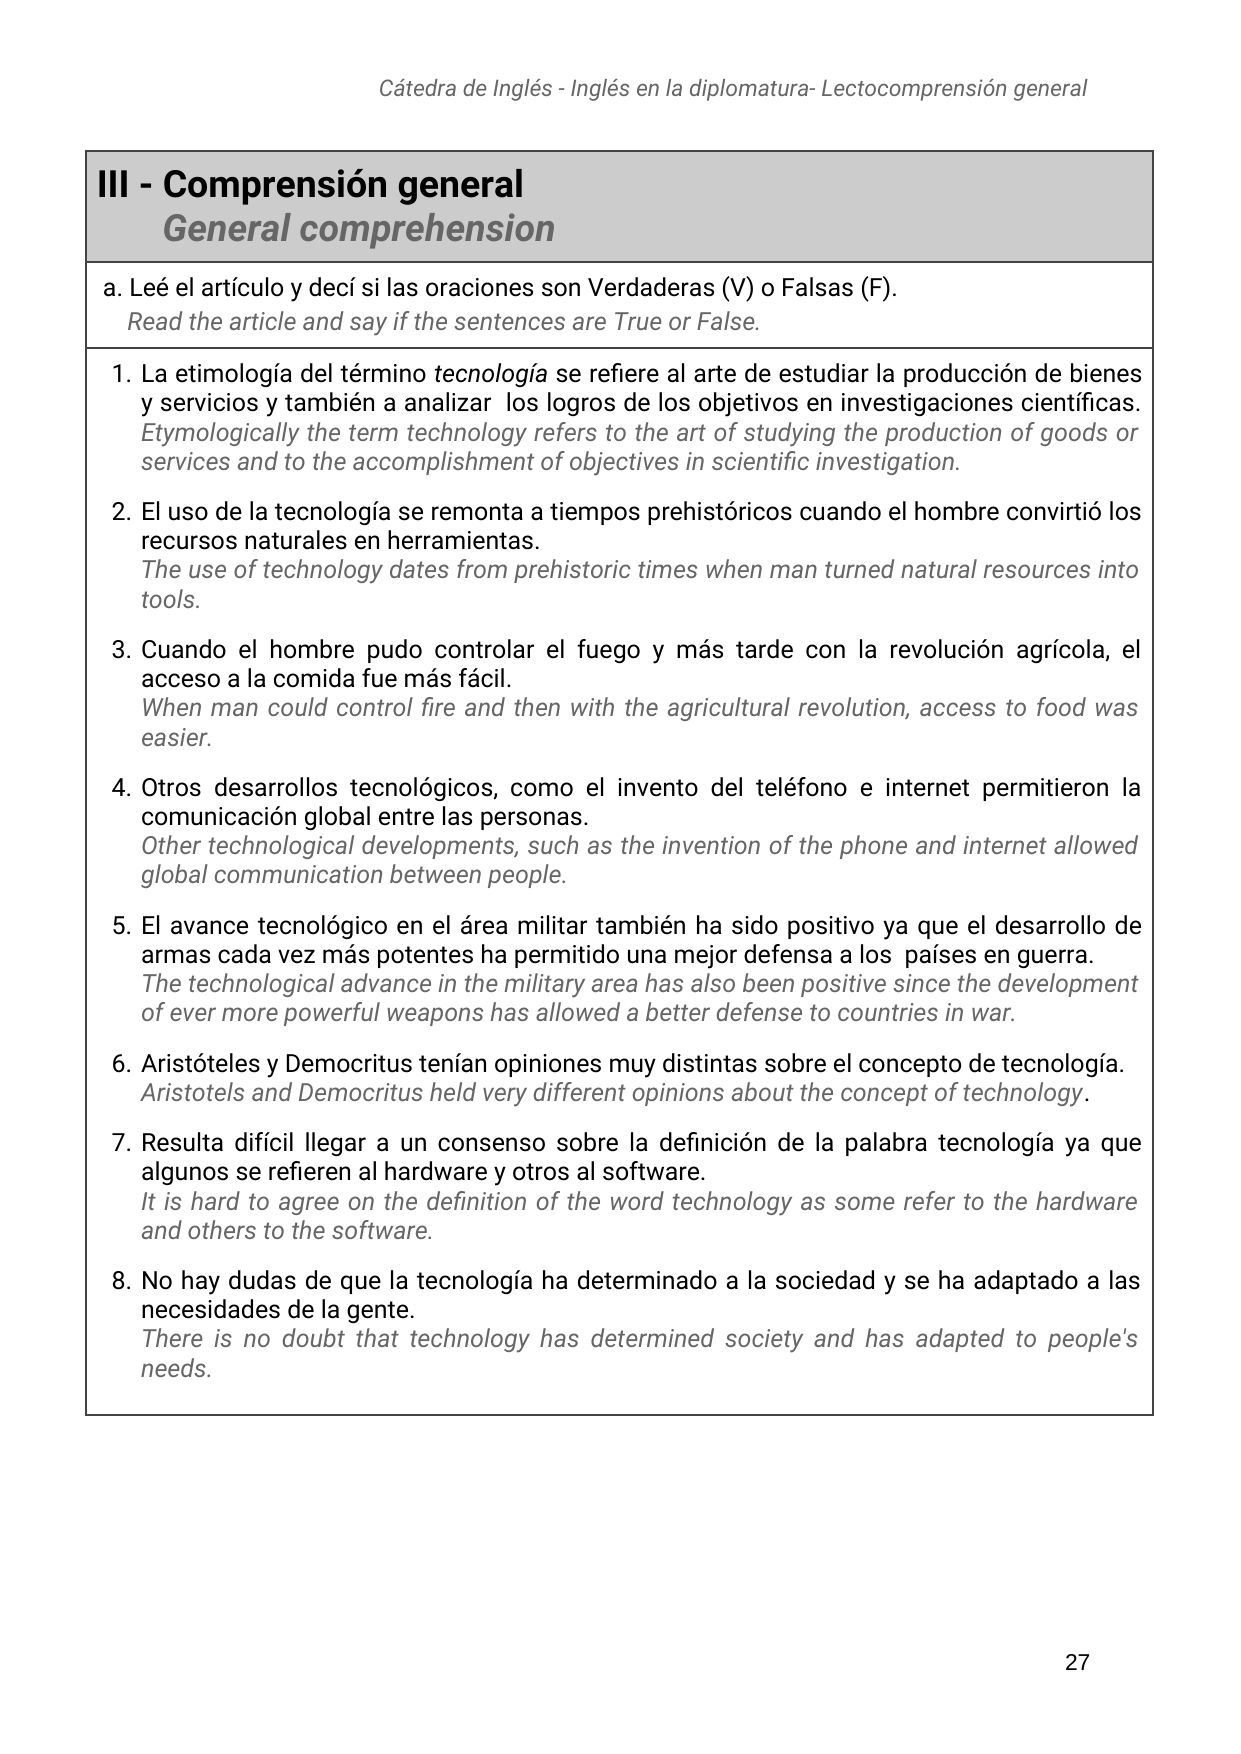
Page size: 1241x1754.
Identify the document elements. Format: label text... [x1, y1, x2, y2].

table_cell La etimología del término tecnología se refiere al arte de estudiar la producción de bienes y servicios y también a analizar los logros de los objetivos en investigaciones científicas. Etymologically the term technology refers to the art of studying the production of goods or services and to the accomplishment of objectives in scientific investigation. El uso de la tecnología se remonta a tiempos prehistóricos cuando el hombre convirtió los recursos naturales en herramientas. The use of technology dates from prehistoric times when man turned natural resources into tools. Cuando el hombre pudo controlar el fuego y más tarde con la revolución agrícola, el acceso a la comida fue más fácil. When man could control fire and then with the agricultural revolution, access to food was easier. Otros desarrollos tecnológicos, como el invento del teléfono e internet permitieron la comunicación global entre las personas. Other technological developments, such as the invention of the phone and internet allowed global communication between people. El avance tecnológico en el área militar también ha sido positivo ya que el desarrollo de armas cada vez más potentes ha permitido una mejor defensa a los países en guerra. The technological advance in the military area has also been positive since the development of ever more powerful weapons has allowed a better defense to countries in war. Aristóteles y Democritus tenían opiniones muy distintas sobre el concepto de tecnología. Aristotels and Democritus held very different opinions about the concept of technology. Resulta difícil llegar a un consenso sobre la definición de la palabra tecnología ya que algunos se refieren al hardware y otros al software. It is hard to agree on the definition of the word technology as some refer to the hardware and others to the software. No hay dudas de que la tecnología ha determinado a la sociedad y se ha adaptado a las necesidades de la gente. There is no doubt that technology has determined society and has adapted to people's needs. [87, 349, 1152, 1414]
table_cell a. Leé el artículo y decí si las oraciones son Verdaderas (V) o Falsas (F). Read the article and say if the sentences are True or False. [87, 263, 1152, 347]
table_header III - Comprensión general General comprehension [87, 152, 1152, 261]
